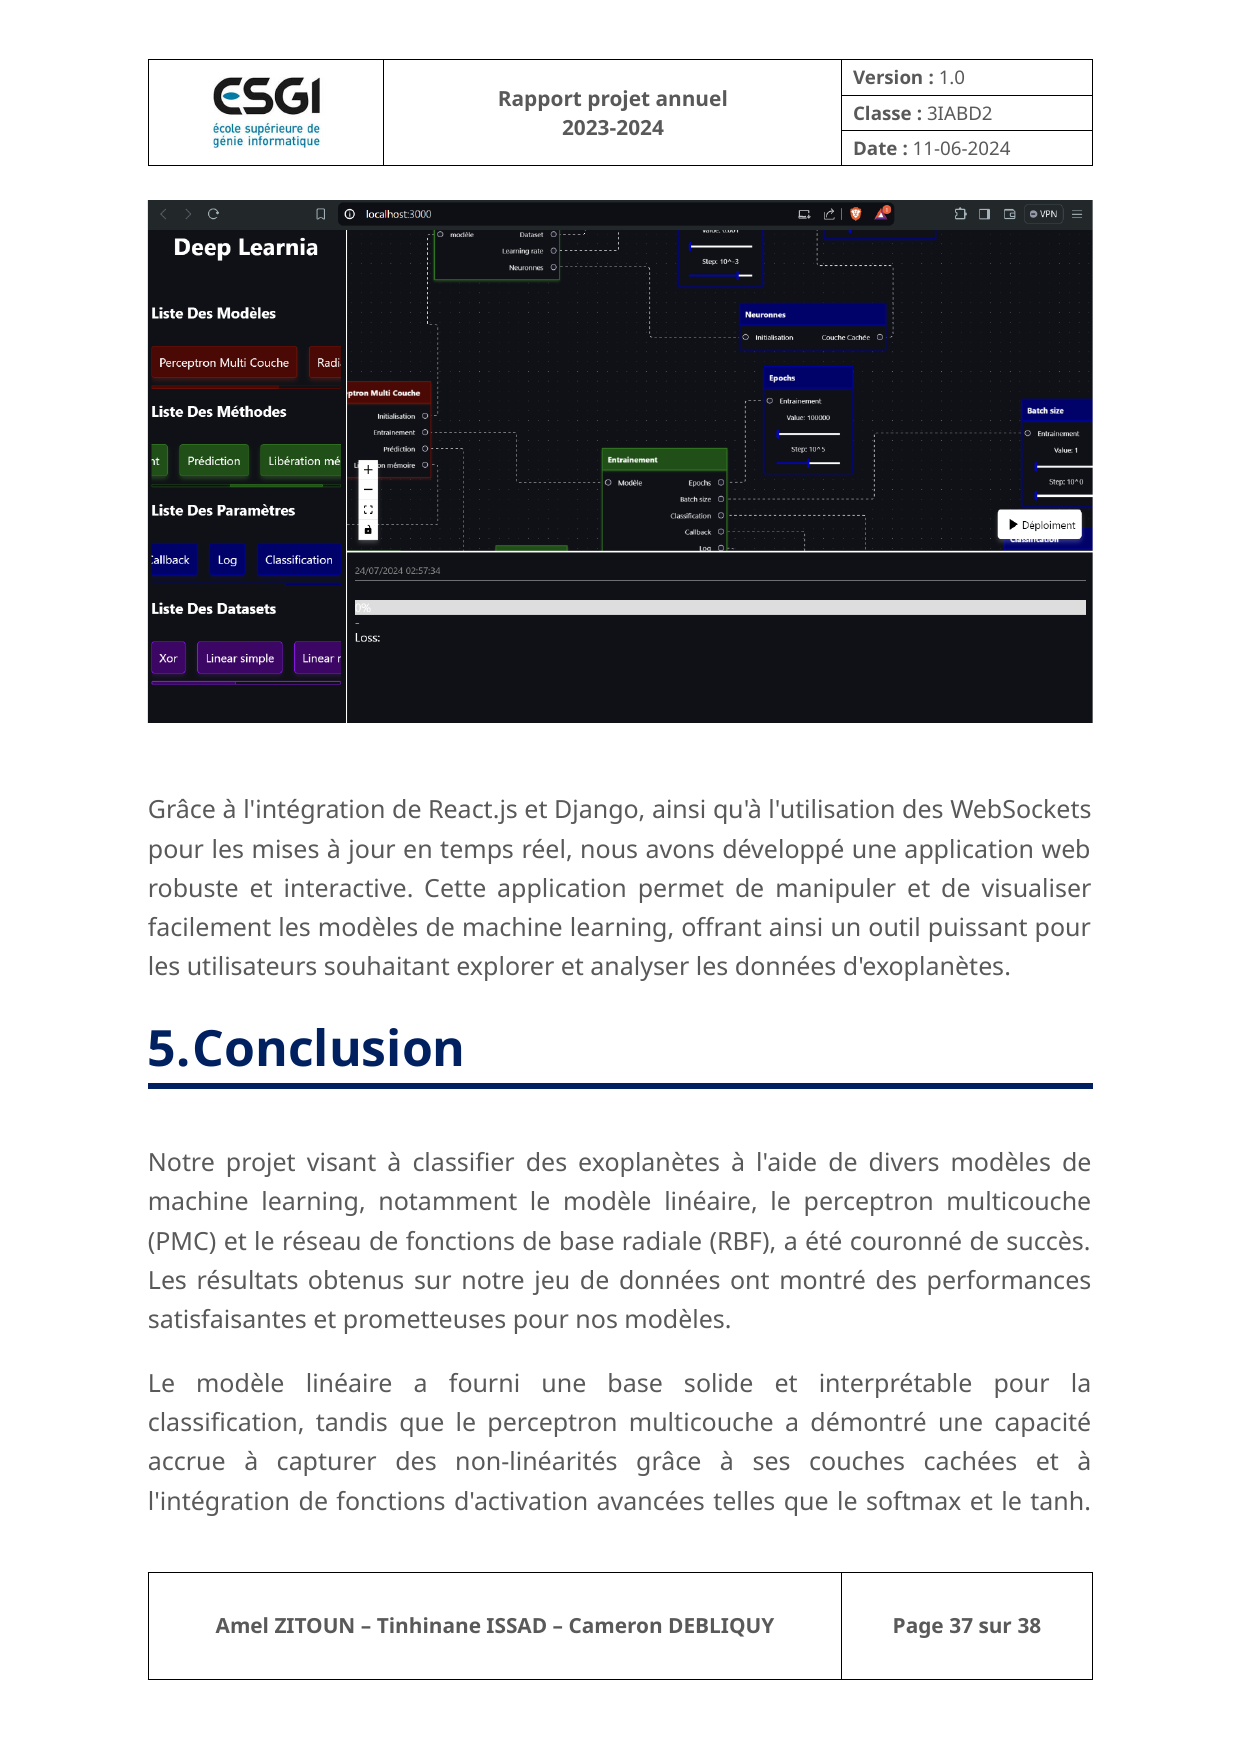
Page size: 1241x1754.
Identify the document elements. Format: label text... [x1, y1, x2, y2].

subtitle Conclusion [148, 1013, 1093, 1083]
picture [206, 77, 326, 148]
picture [147, 200, 1093, 723]
text Grâce à l'intégration de React.js et Django, ainsi qu'à l'utilisation des WebSockets pour les mises à jour en temps réel, nous avons développé une application web robuste et interactive. Cette application permet de manipuler et de visualiser facilement les modèles de machine learning, offrant ainsi un outil puissant pour les utilisateurs souhaitant explorer et analyser les données d'exoplanètes. [148, 792, 1093, 983]
text Notre projet visant à classifier des exoplanètes à l'aide de divers modèles de machine learning, notamment le modèle linéaire, le perceptron multicouche (PMC) et le réseau de fonctions de base radiale (RBF), a été couronné de succès. Les résultats obtenus sur notre jeu de données ont montré des performances satisfaisantes et prometteuses pour nos modèles. [148, 1145, 1093, 1336]
